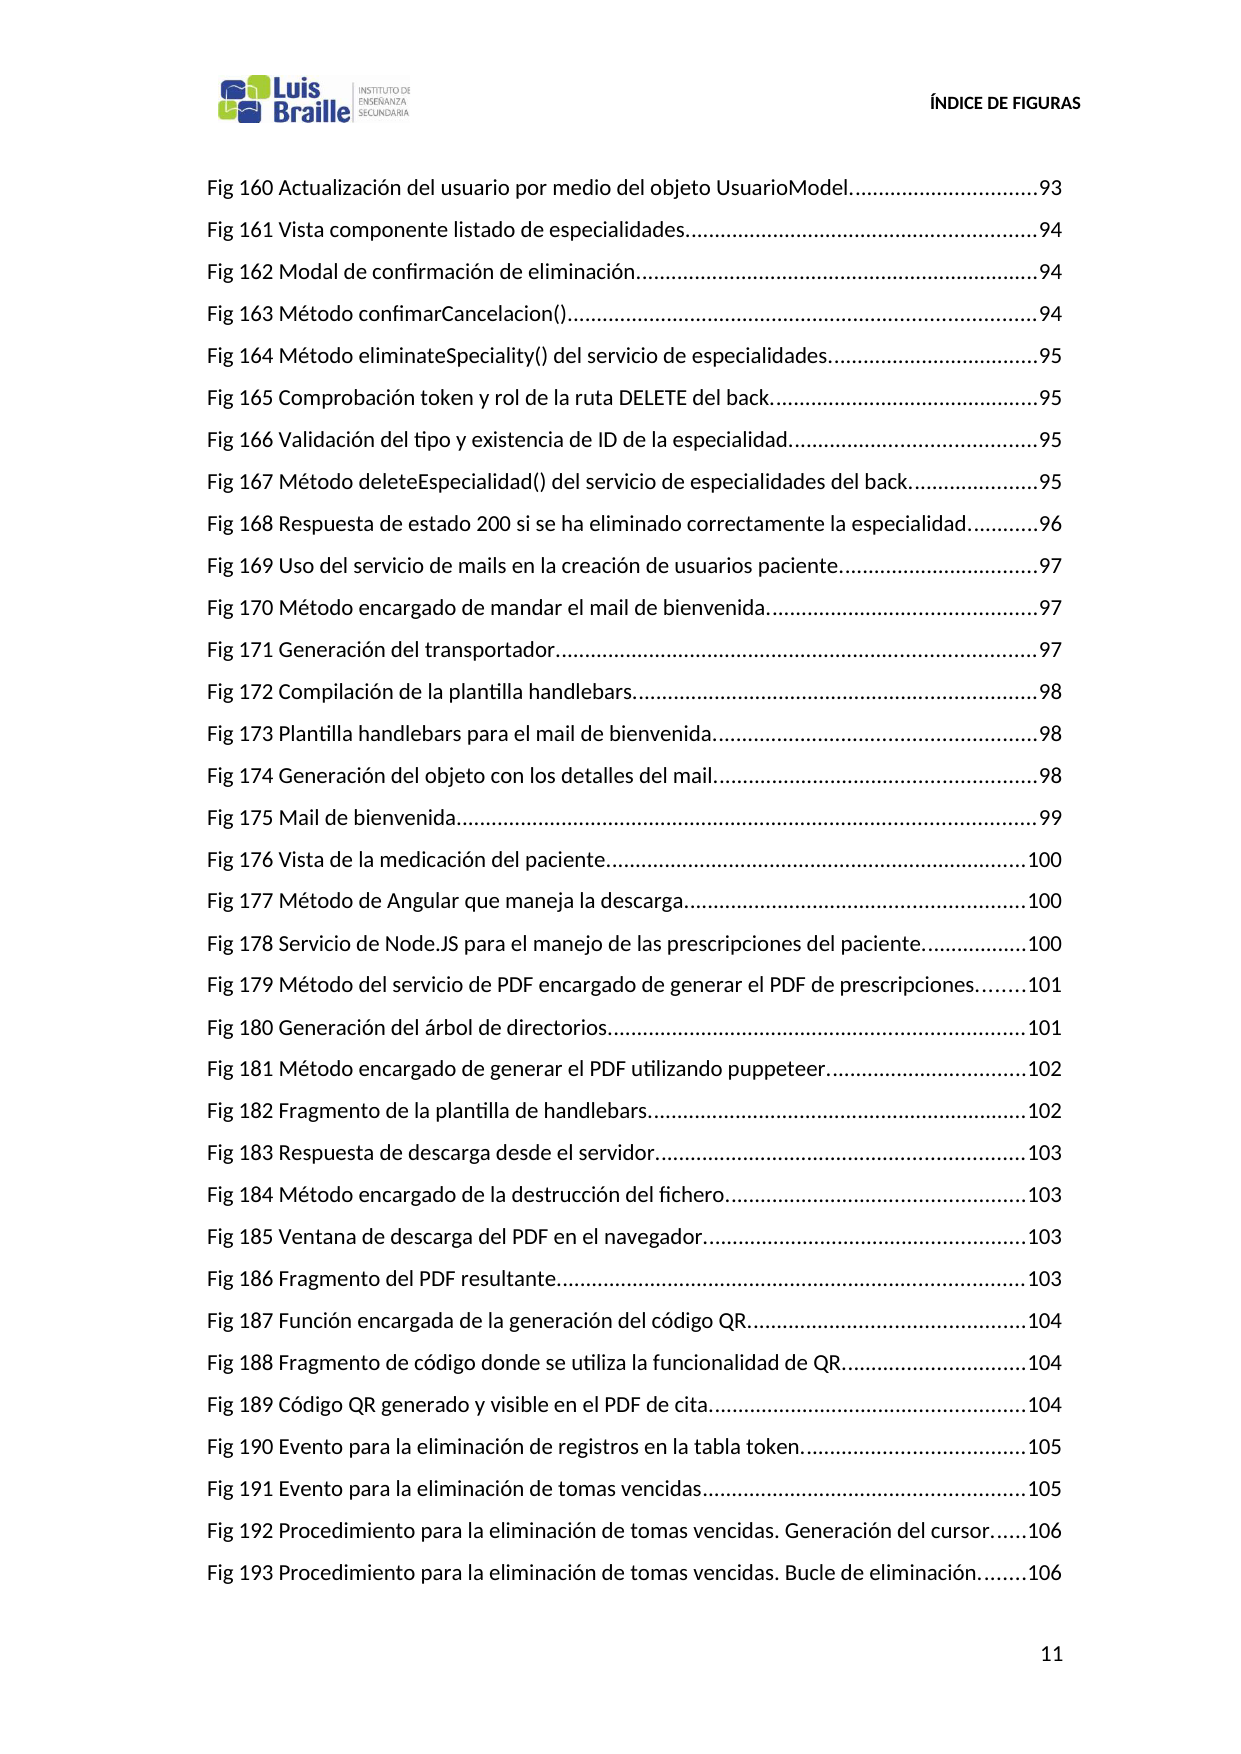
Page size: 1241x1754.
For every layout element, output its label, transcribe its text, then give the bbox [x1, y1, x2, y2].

text Fig 176 Vista de la medicación del paciente. 100 [207, 845, 1063, 873]
text Fig 185 Ventana de descarga del PDF en el navegador. 103 [207, 1222, 1063, 1251]
text Fig 172 Compilación de la plantilla handlebars. 98 [207, 677, 1063, 705]
text Fig 166 Validación del tipo y existencia de ID de la especialidad. 95 [207, 425, 1063, 453]
text Fig 188 Fragmento de código donde se utiliza la funcionalidad de QR. 104 [207, 1348, 1063, 1376]
text Fig 187 Función encargada de la generación del código QR. 104 [207, 1306, 1063, 1334]
text Fig 169 Uso del servicio de mails en la creación de usuarios paciente. 97 [207, 551, 1063, 579]
text Fig 182 Fragmento de la plantilla de handlebars. 102 [207, 1097, 1063, 1124]
text Fig 180 Generación del árbol de directorios. 101 [207, 1013, 1063, 1041]
text Fig 163 Método confimarCancelacion(). 94 [207, 299, 1063, 327]
text Fig 184 Método encargado de la destrucción del fichero. 103 [207, 1181, 1063, 1208]
text Fig 178 Servicio de Node.JS para el manejo de las prescripciones del paciente. 100 [207, 929, 1063, 957]
text Fig 174 Generación del objeto con los detalles del mail. 98 [207, 761, 1063, 789]
text Fig 165 Comprobación token y rol de la ruta DELETE del back. 95 [207, 383, 1063, 411]
text Fig 171 Generación del transportador. 97 [207, 635, 1063, 663]
text Fig 179 Método del servicio de PDF encargado de generar el PDF de prescripciones. 101 [207, 971, 1063, 999]
text Fig 177 Método de Angular que maneja la descarga. 100 [207, 887, 1063, 915]
text Fig 183 Respuesta de descarga desde el servidor. 103 [207, 1138, 1063, 1167]
text Fig 189 Código QR generado y visible en el PDF de cita. 104 [207, 1390, 1063, 1418]
text Fig 191 Evento para la eliminación de tomas vencidas 105 [207, 1474, 1063, 1502]
text Fig 186 Fragmento del PDF resultante. 103 [207, 1264, 1063, 1292]
text Fig 181 Método encargado de generar el PDF utilizando puppeteer. 102 [207, 1054, 1063, 1083]
text Fig 173 Plantilla handlebars para el mail de bienvenida. 98 [207, 719, 1063, 747]
text Fig 160 Actualización del usuario por medio del objeto UsuarioModel. 93 [207, 173, 1063, 201]
text Fig 167 Método deleteEspecialidad() del servicio de especialidades del back. 95 [207, 467, 1063, 495]
text Fig 175 Mail de bienvenida. 99 [207, 803, 1063, 831]
text Fig 164 Método eliminateSpeciality() del servicio de especialidades. 95 [207, 341, 1063, 369]
text Fig 193 Procedimiento para la eliminación de tomas vencidas. Bucle de eliminación. 106 [207, 1558, 1063, 1586]
text Fig 168 Respuesta de estado 200 si se ha eliminado correctamente la especialidad. 96 [207, 509, 1063, 537]
text Fig 190 Evento para la eliminación de registros en la tabla token. 105 [207, 1432, 1063, 1460]
text Fig 161 Vista componente listado de especialidades. 94 [207, 215, 1063, 243]
text Fig 170 Método encargado de mandar el mail de bienvenida. 97 [207, 593, 1063, 621]
text Fig 192 Procedimiento para la eliminación de tomas vencidas. Generación del cursor. 106 [207, 1516, 1063, 1544]
text Fig 162 Modal de confirmación de eliminación. 94 [207, 257, 1063, 285]
